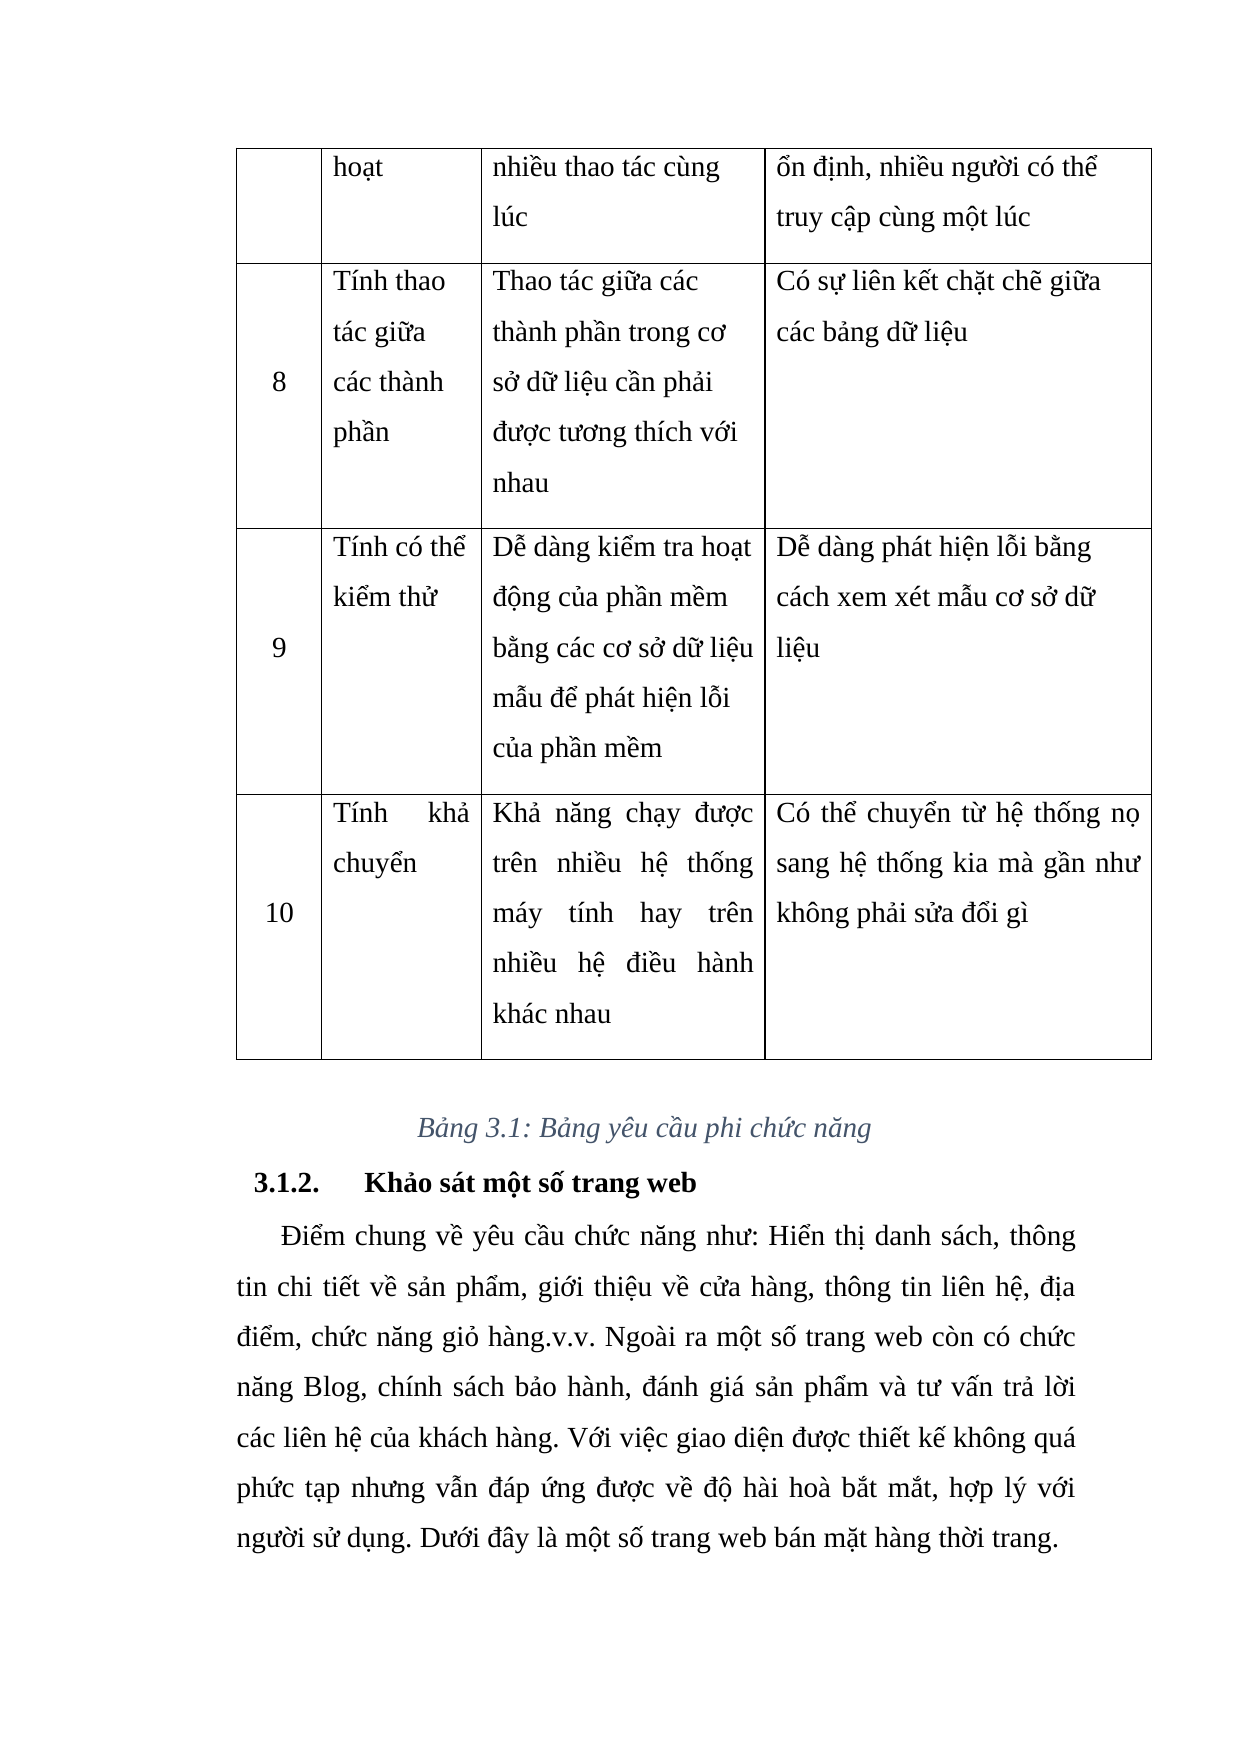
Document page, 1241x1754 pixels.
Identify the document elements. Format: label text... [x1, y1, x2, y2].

table_cell Thao tác giữa các thành phần trong cơ sở dữ liệu cần phải được tương thích với nhau [482, 264, 764, 528]
table_cell Tính linh hoạt [322, 149, 481, 262]
table_cell Có sự liên kết chặt chẽ giữa các bảng dữ liệu [766, 264, 1151, 528]
table_cell Dễ dàng kiểm tra hoạt động của phần mềm bằng các cơ sở dữ liệu mẫu để phát hiện lỗi của phần mềm [482, 529, 764, 794]
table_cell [766, 149, 1151, 262]
text Điểm chung về yêu cầu chức năng như: Hiển thị danh sách, thông tin chi tiết về sản phẩm, giới thiệu về cửa hàng, thông tin liên hệ, địa điểm, chức năng giỏ hàng.v.v. Ngoài ra một số trang web còn có chức năng Blog, chính sách bảo hành, đánh giá sản phẩm và tư vấn trả lời các liên hệ của khách hàng. Với việc giao diện được thiết kế không quá phức tạp nhưng vẫn đáp ứng được về độ hài hoà bắt mắt, hợp lý với người sử dụng. Dưới đây là một số trang web bán mặt hàng thời trang. [236, 1218, 1077, 1554]
table_cell 10 [237, 795, 321, 1059]
table_cell Tính khả chuyển [322, 795, 481, 1059]
table_cell Tính có thể kiểm thử [322, 529, 481, 794]
subtitle Khảo sát một số trang web [254, 1165, 1077, 1198]
table_cell 7 [237, 149, 321, 262]
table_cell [482, 149, 764, 262]
table_cell Khả năng chạy được trên nhiều hệ thống máy tính hay trên nhiều hệ điều hành khác nhau [482, 795, 764, 1059]
table_cell Dễ dàng phát hiện lỗi bằng cách xem xét mẫu cơ sở dữ liệu [766, 529, 1151, 794]
table_cell Tính thao tác giữa các thành phần [322, 264, 481, 528]
table_cell 9 [237, 529, 321, 794]
table_cell 8 [237, 264, 321, 528]
text Bảng 3.1: Bảng yêu cầu phi chức năng [207, 1111, 1077, 1144]
table_cell Có thể chuyển từ hệ thống nọ sang hệ thống kia mà gần như không phải sửa đổi gì [766, 795, 1151, 1059]
